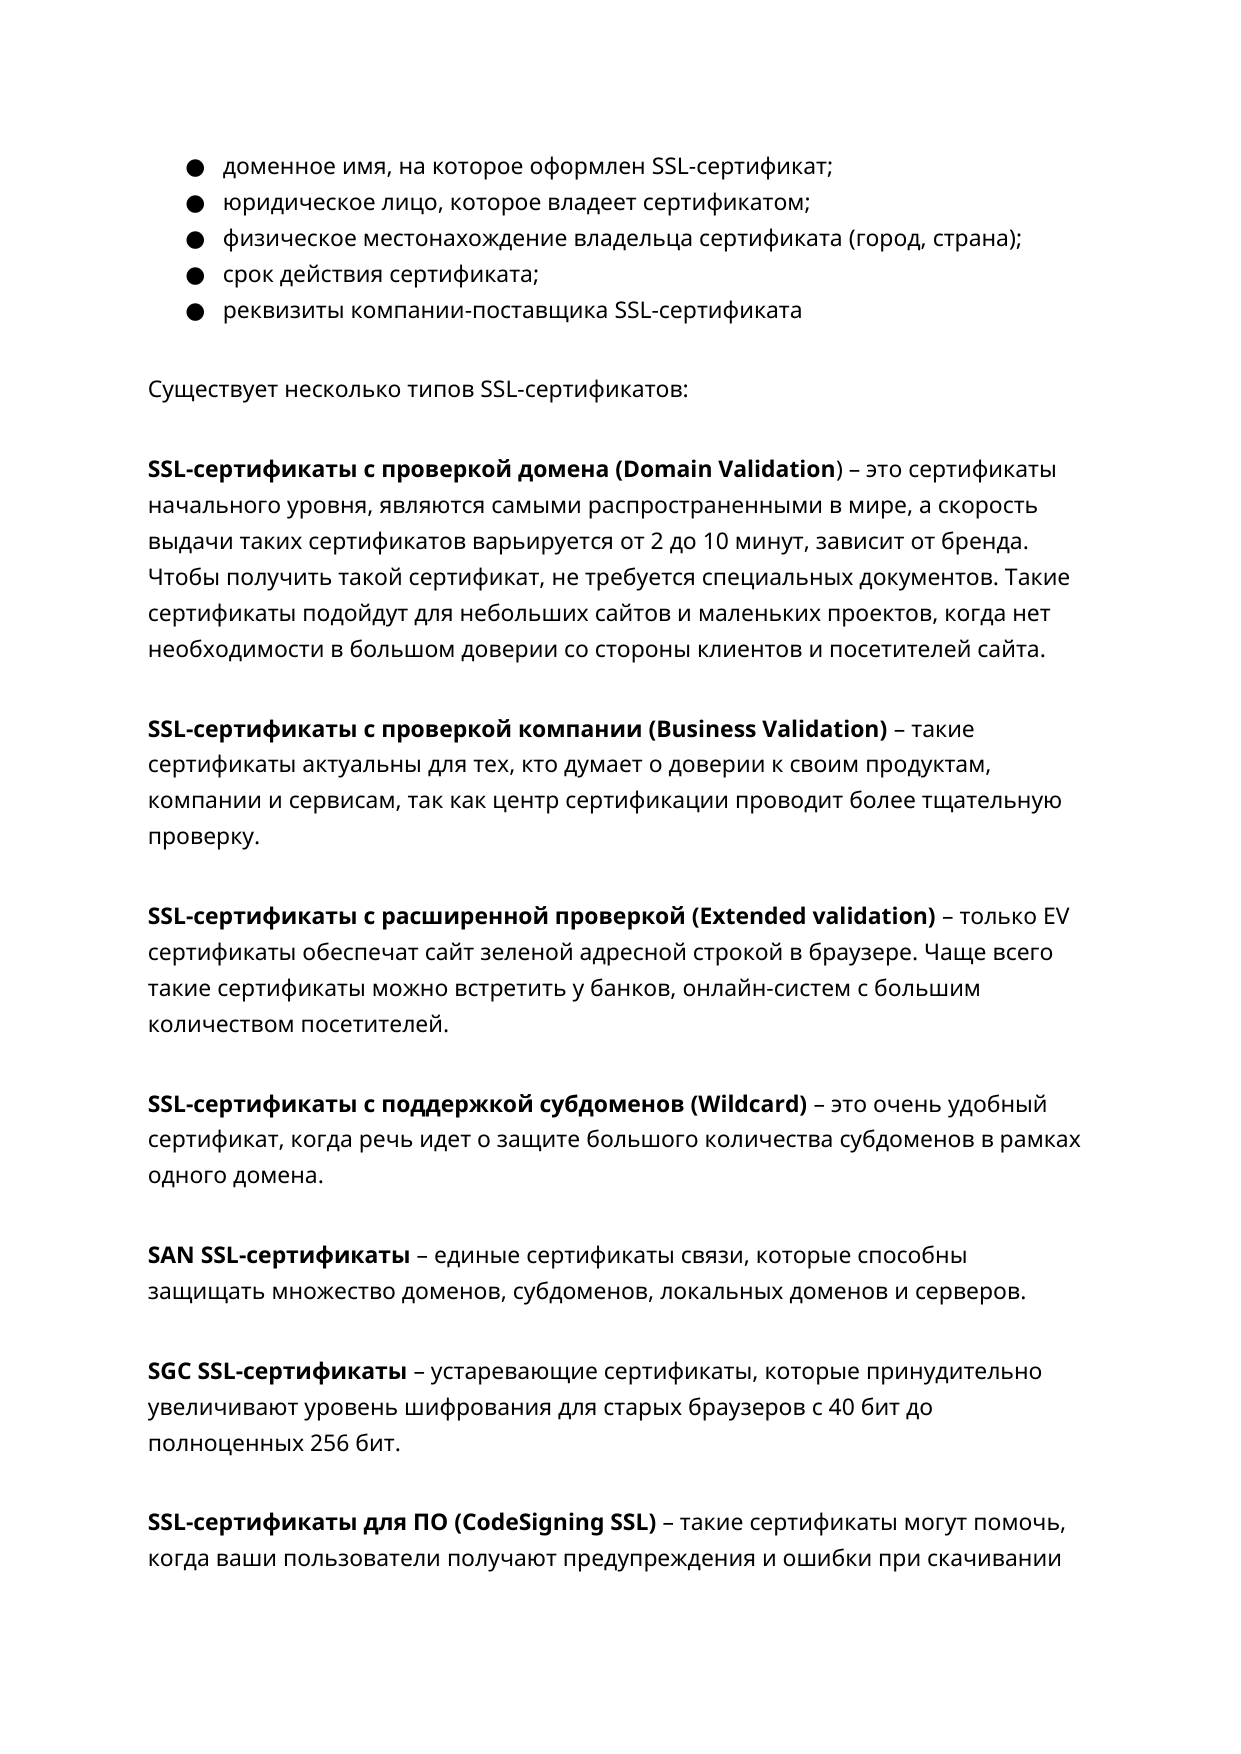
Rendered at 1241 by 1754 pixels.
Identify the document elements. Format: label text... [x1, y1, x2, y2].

list физическое местонахождение владельца сертификата (город, страна); [185, 222, 1090, 253]
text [148, 1506, 1090, 1573]
text SSL-сертификаты c поддержкой субдоменов (Wildcard) – это очень удобный сертификат, когда речь идет о защите большого количества субдоменов в рамках одного домена. [148, 1087, 1090, 1191]
list доменное имя, на которое оформлен SSL-сертификат; [185, 150, 1090, 181]
text SSL-сертификаты с проверкой домена (Domain Validation) – это сертификаты начального уровня, являются самыми распространенными в мире, а скорость выдачи таких сертификатов варьируется от 2 до 10 минут, зависит от бренда. Чтобы получить такой сертификат, не требуется специальных документов. Такие сертификаты подойдут для небольших сайтов и маленьких проектов, когда нет необходимости в большом доверии со стороны клиентов и посетителей сайта. [148, 453, 1090, 664]
list реквизиты компании-поставщика SSL-сертификатa [185, 294, 1090, 325]
text SGC SSL-сертификаты – устаревающие сертификаты, которые принудительно увеличивают уровень шифрования для старых браузеров с 40 бит до полноценных 256 бит. [148, 1355, 1090, 1458]
list срок действия сертификата; [185, 258, 1090, 289]
text SSL-сертификаты с расширенной проверкой (Extended validation) – только EV сертификаты обеспечат сайт зеленой адресной строкой в браузере. Чаще всего такие сертификаты можно встретить у банков, онлайн-систем с большим количеством посетителей. [148, 900, 1090, 1039]
list юридическое лицо, которое владеет сертификатом; [185, 186, 1090, 217]
text SAN SSL-сертификаты – единые сертификаты связи, которые способны защищать множество доменов, субдоменов, локальных доменов и серверов. [148, 1239, 1090, 1306]
text Существует несколько типов SSL-сертификатов: [148, 373, 1090, 405]
text SSL-сертификаты с проверкой компании (Business Validation) – такие сертификаты актуальны для тех, кто думает о доверии к своим продуктам, компании и сервисам, так как центр сертификации проводит более тщательную проверку. [148, 712, 1090, 852]
